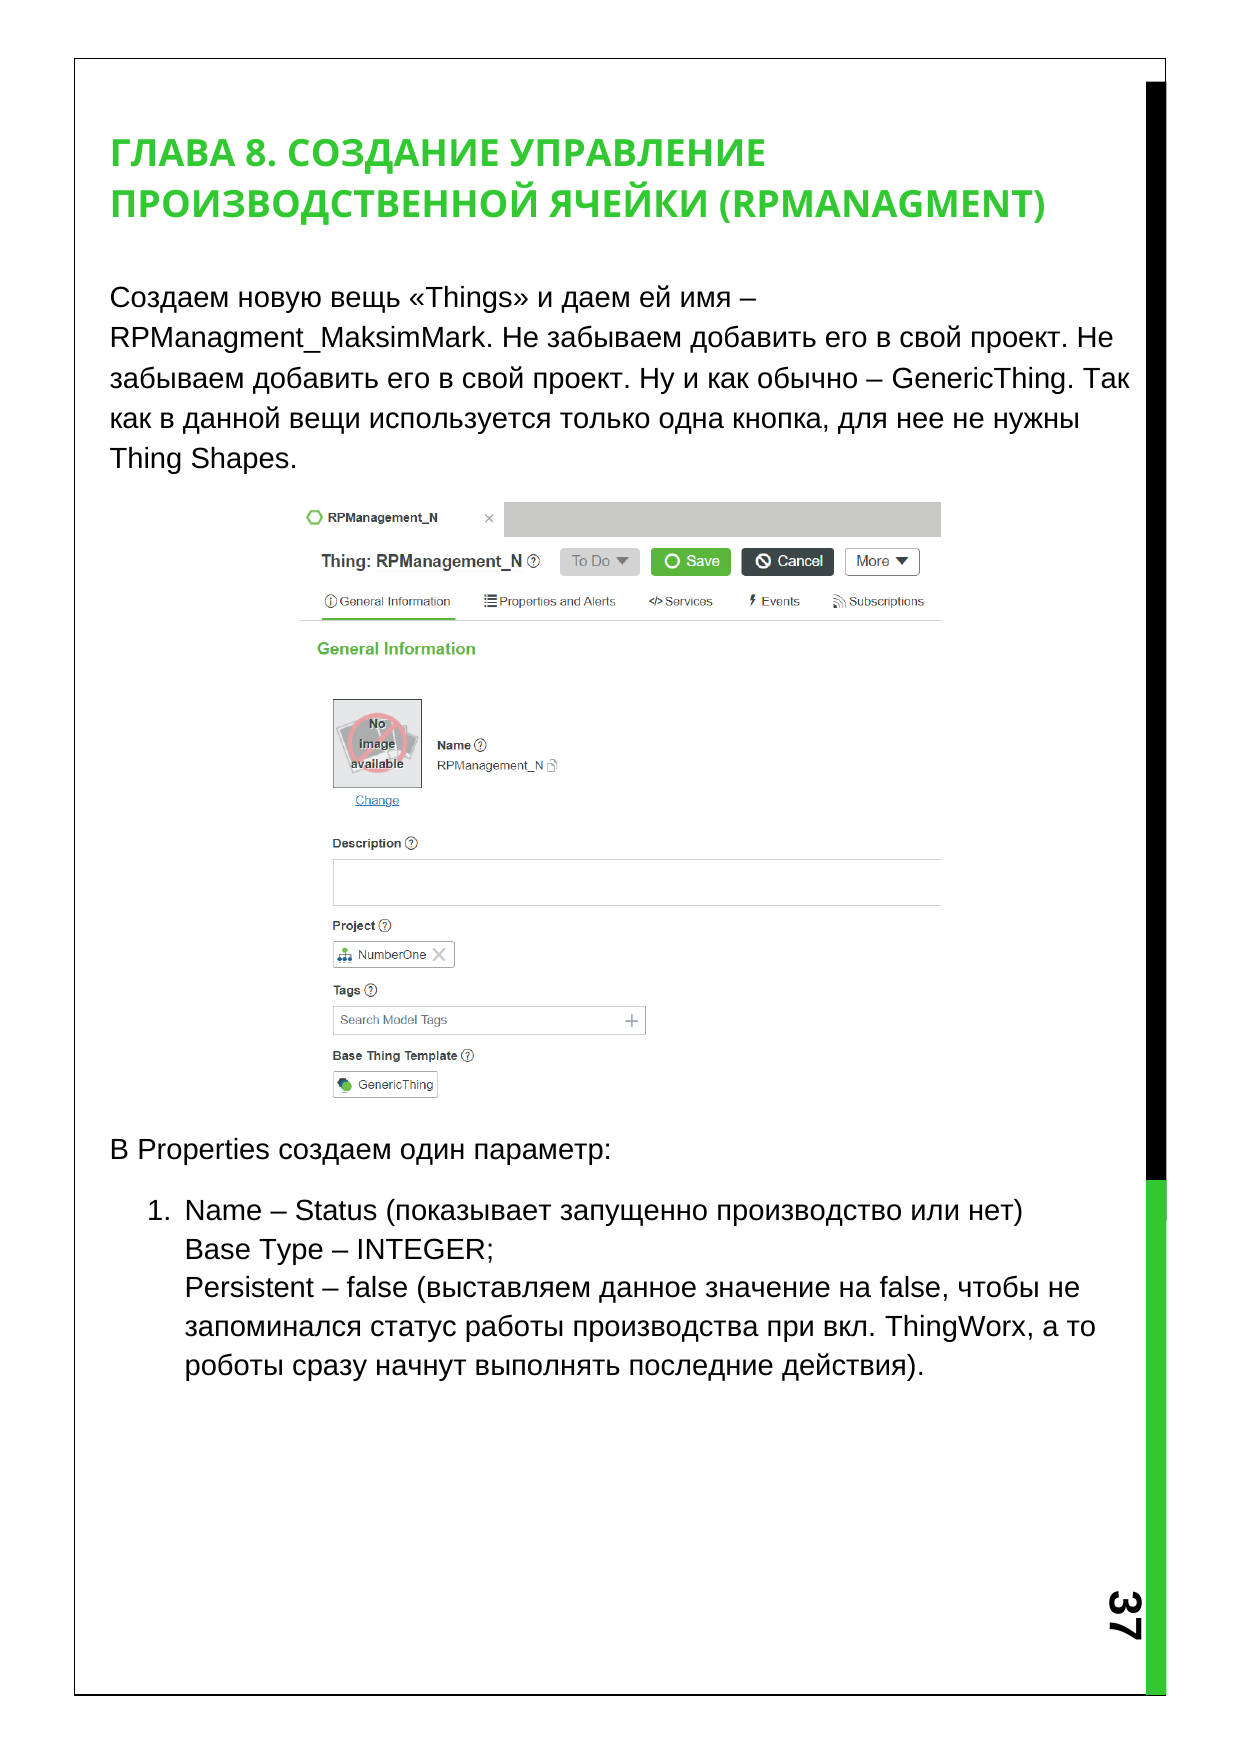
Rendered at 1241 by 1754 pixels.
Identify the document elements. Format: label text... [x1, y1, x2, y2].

list Name – Status (показывает запущенно производство или нет) Base Type – INTEGER; Persistent – false (выставляем данное значение на false, чтобы не запоминался статус работы производства при вкл. ThingWorx, а то роботы сразу начнут выполнять последние действия). [147, 1193, 1131, 1381]
text Создаем новую вещь «Things» и даем ей имя – RPManagment_MaksimMark. Не забываем добавить его в свой проект. Не забываем добавить его в свой проект. Ну и как обычно – GenericThing. Так как в данной вещи используется только одна кнопка, для нее не нужны Thing Shapes. [109, 280, 1131, 475]
subtitle Глава 8. Создание управление производственной ячейки (RPMAnagment) [109, 126, 1131, 228]
picture [299, 502, 941, 1107]
text В Properties создаем один параметр: [109, 1132, 1131, 1166]
